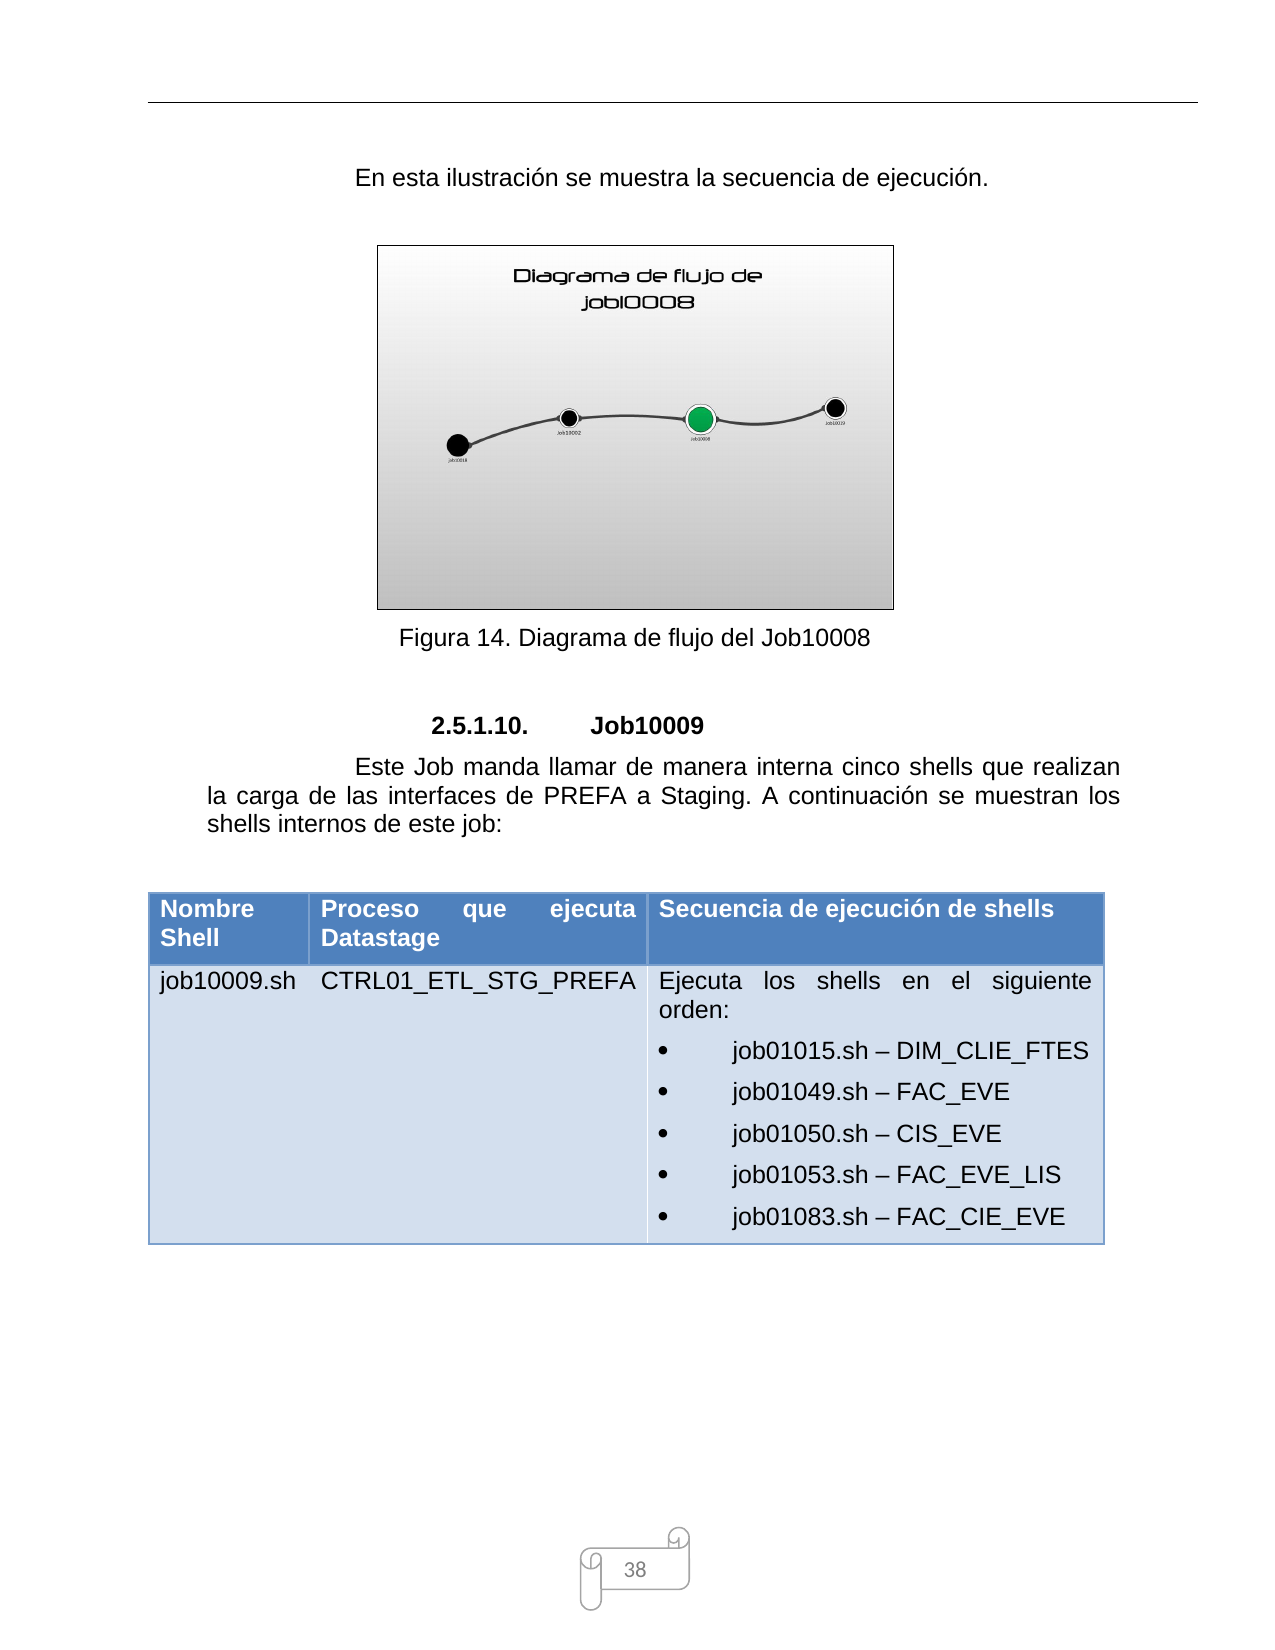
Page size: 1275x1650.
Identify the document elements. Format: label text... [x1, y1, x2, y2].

table_header Secuencia de ejecución de shells [649, 894, 1103, 964]
table_cell job10009.sh [150, 966, 309, 1243]
table_header Proceso que ejecuta Datastage [310, 894, 646, 964]
subtitle Job10009 [283, 711, 1122, 739]
text Este Job manda llamar de manera interna cinco shells que realizan la carga de las interfaces de PREFA a Staging. A continuación se muestran los shells internos de este job: [207, 752, 1122, 838]
text En esta ilustración se muestra la secuencia de ejecución. [207, 162, 1122, 191]
text Figura 14. Diagrama de flujo del Job10008 [148, 622, 1122, 651]
table_cell CTRL01_ETL_STG_PREFA [309, 966, 647, 1243]
picture [378, 246, 893, 609]
table_cell Ejecuta los shells en el siguiente orden: job01015.sh – DIM_CLIE_FTES job01049.sh – FAC_EVE job01050.sh – CIS_EVE job01053.sh – FAC_EVE_LIS job01083.sh – FAC_CIE_EVE [648, 966, 1103, 1243]
table_header Nombre Shell [150, 894, 308, 964]
